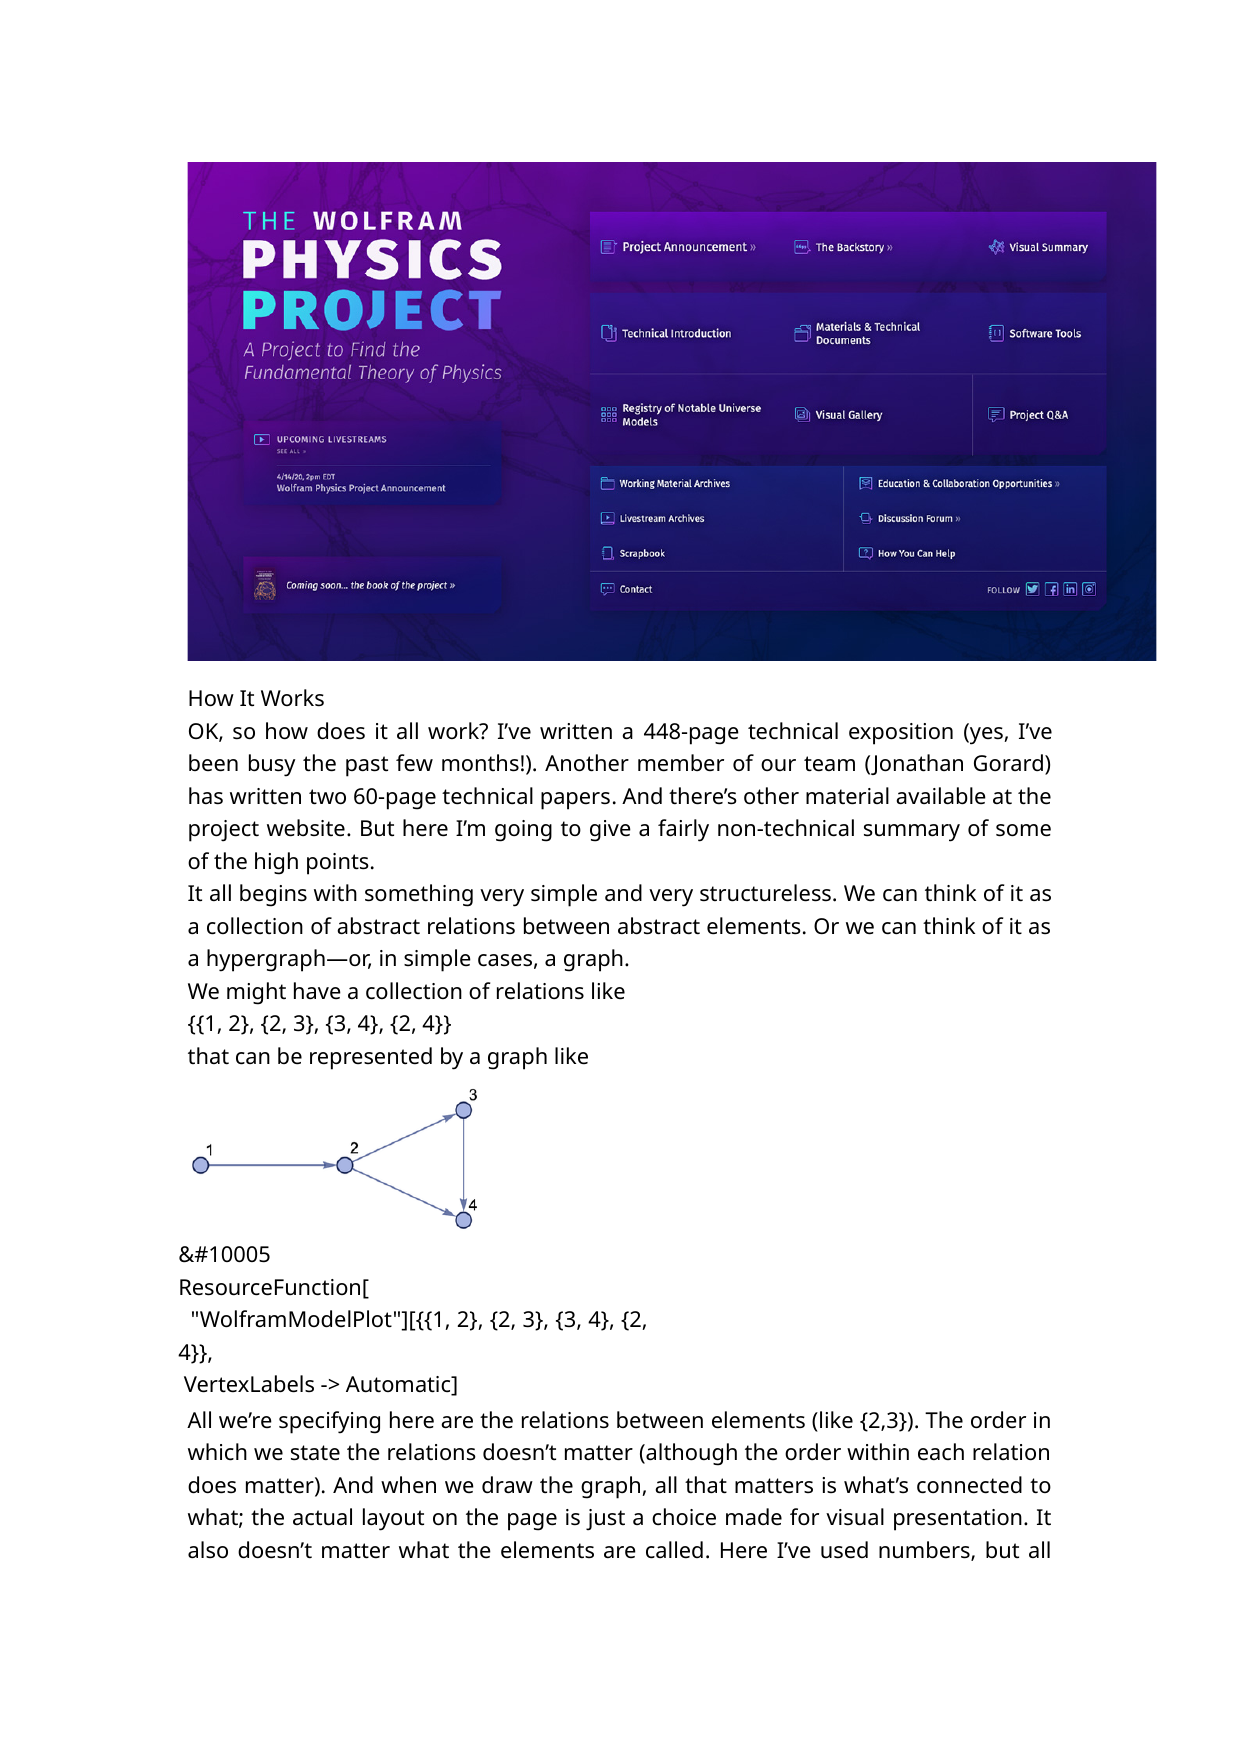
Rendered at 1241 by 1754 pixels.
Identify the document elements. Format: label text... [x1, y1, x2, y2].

text We might have a collection of relations like [187, 974, 1053, 1007]
text How It Works [187, 682, 1053, 714]
picture [178, 1075, 532, 1234]
text that can be represented by a graph like [187, 1039, 1053, 1072]
text {{1, 2}, {2, 3}, {3, 4}, {2, 4}} [187, 1007, 1053, 1039]
picture [187, 162, 1157, 661]
text OK, so how does it all work? I’ve written a 448-page technical exposition (yes, I’ve been busy the past few months!). Another member of our team (Jonathan Gorard) has written two 60-page technical papers. And there’s other material available at the project website. But here I’m going to give a fairly non-technical summary of some of the high points. [187, 714, 1053, 877]
text It all begins with something very simple and very structureless. We can think of it as a collection of abstract relations between abstract elements. Or we can think of it as a hypergraph—or, in simple cases, a graph. [187, 877, 1053, 974]
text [187, 1403, 1053, 1566]
table_header &#10005 ResourceFunction[ "WolframModelPlot"][{{1, 2}, {2, 3}, {3, 4}, {2, 4}}, VertexLabels -> Automatic] [172, 1072, 655, 1403]
